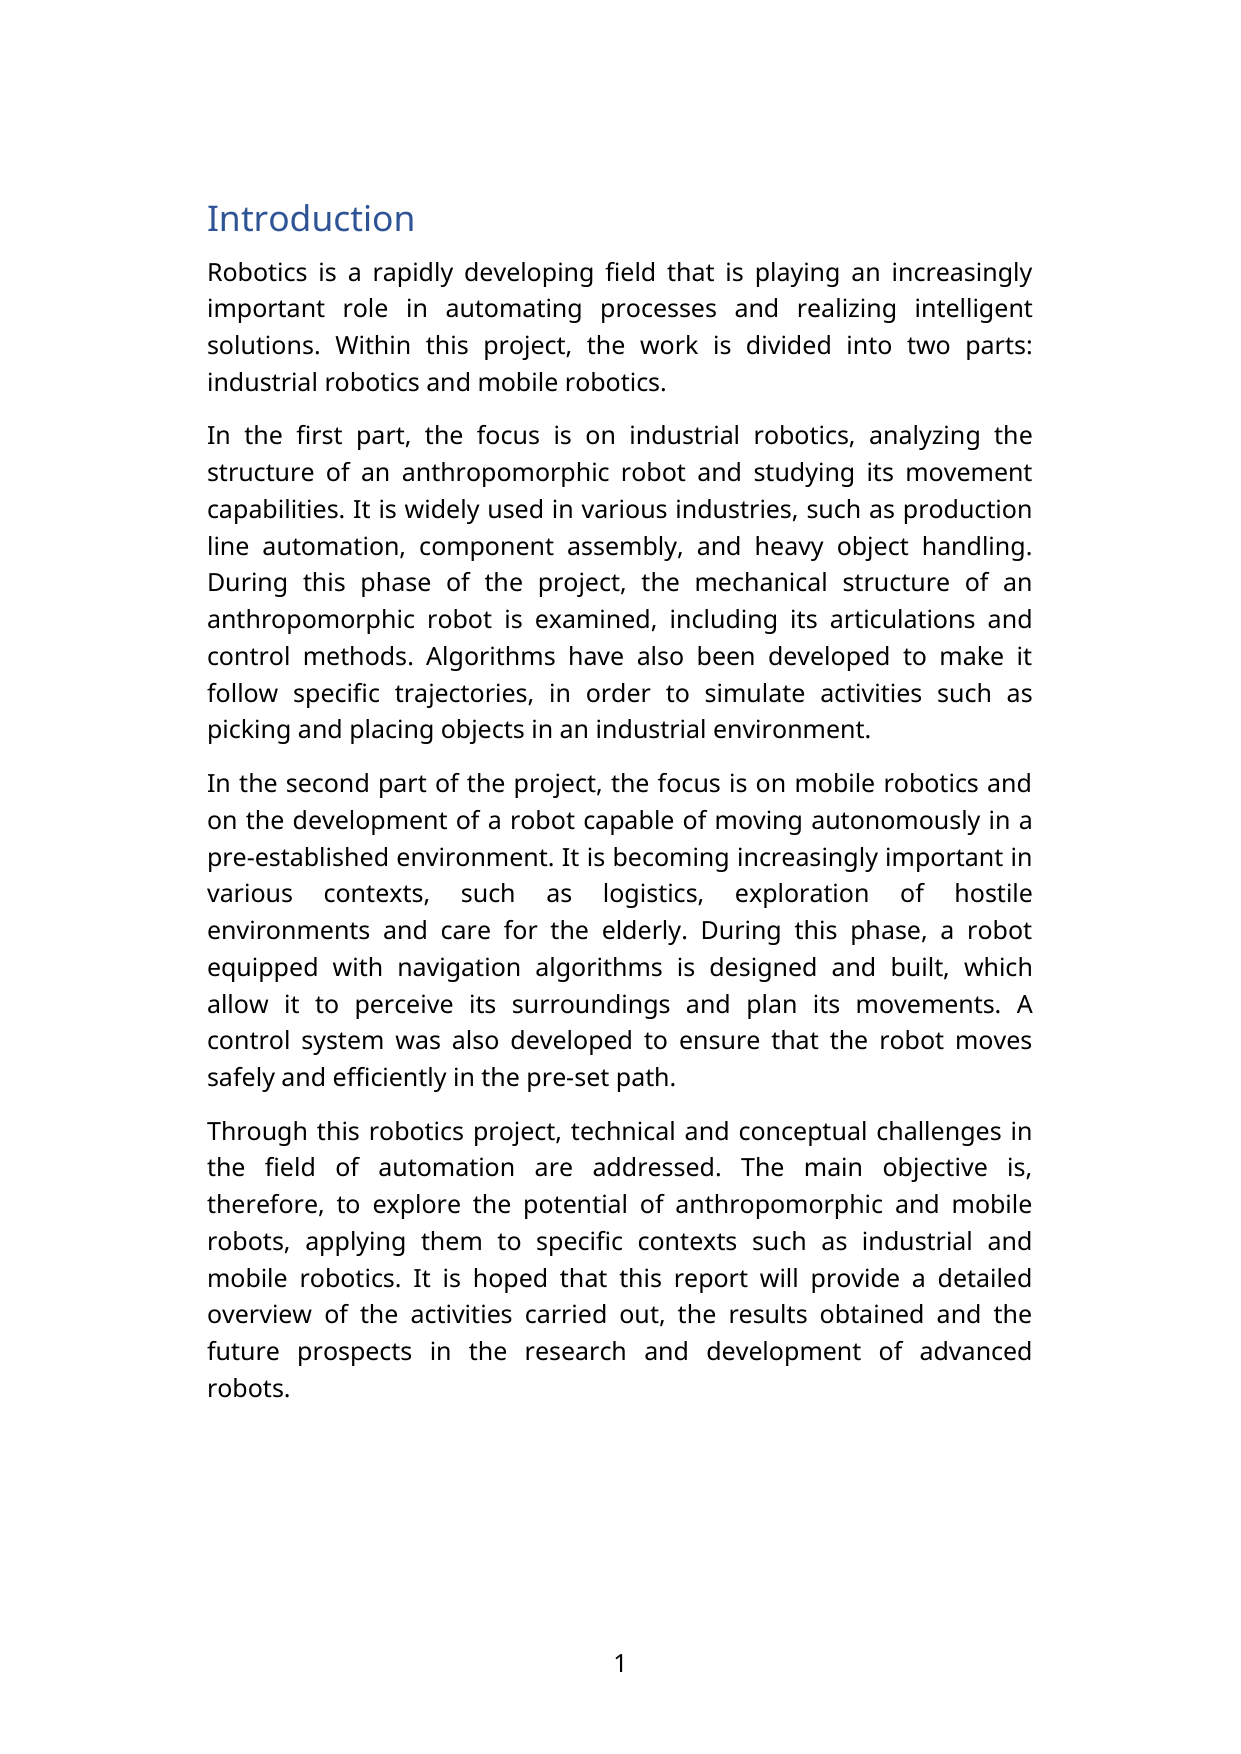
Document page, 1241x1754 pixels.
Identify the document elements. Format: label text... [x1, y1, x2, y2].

text Through this robotics project, technical and conceptual challenges in the field of automation are addressed. The main objective is, therefore, to explore the potential of anthropomorphic and mobile robots, applying them to specific contexts such as industrial and mobile robotics. It is hoped that this report will provide a detailed overview of the activities carried out, the results obtained and the future prospects in the research and development of advanced robots. [207, 1113, 1033, 1405]
subtitle Introduction [207, 193, 1033, 242]
text Robotics is a rapidly developing field that is playing an increasingly important role in automating processes and realizing intelligent solutions. Within this project, the work is divided into two parts: industrial robotics and mobile robotics. [207, 254, 1033, 399]
text In the second part of the project, the focus is on mobile robotics and on the development of a robot capable of moving autonomously in a pre-established environment. It is becoming increasingly important in various contexts, such as logistics, exploration of hostile environments and care for the elderly. During this phase, a robot equipped with navigation algorithms is designed and built, which allow it to perceive its surroundings and plan its movements. A control system was also developed to ensure that the robot moves safely and efficiently in the pre-set path. [207, 766, 1033, 1094]
text In the first part, the focus is on industrial robotics, analyzing the structure of an anthropomorphic robot and studying its movement capabilities. It is widely used in various industries, such as production line automation, component assembly, and heavy object handling. During this phase of the project, the mechanical structure of an anthropomorphic robot is examined, including its articulations and control methods. Algorithms have also been developed to make it follow specific trajectories, in order to simulate activities such as picking and placing objects in an industrial environment. [207, 418, 1033, 746]
